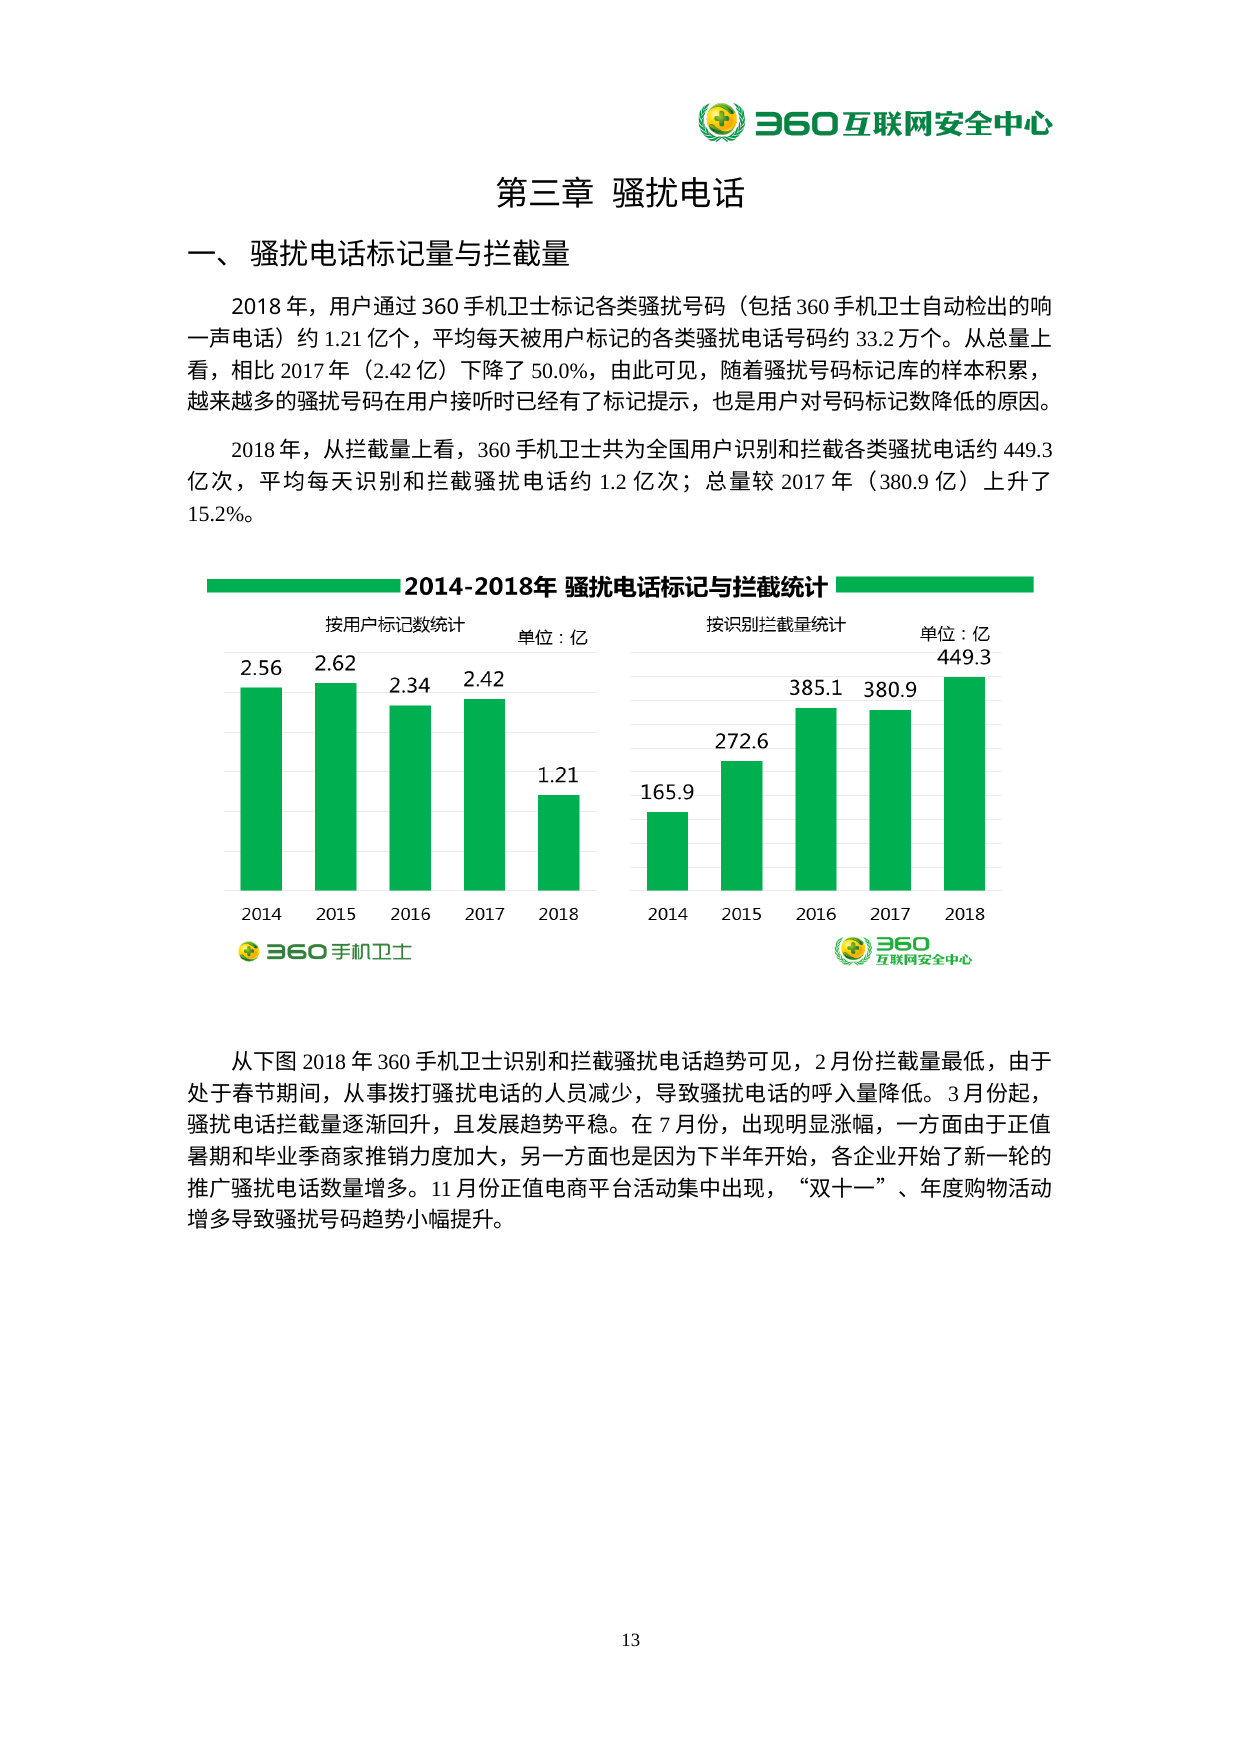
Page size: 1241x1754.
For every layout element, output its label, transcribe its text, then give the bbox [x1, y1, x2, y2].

text 2018年，用户通过360手机卫士标记各类骚扰号码（包括360手机卫士自动检出的响一声电话）约1.21亿个，平均每天被用户标记的各类骚扰电话号码约33.2万个。从总量上看，相比2017年（2.42亿）下降了50.0%，由此可见，随着骚扰号码标记库的样本积累，越来越多的骚扰号码在用户接听时已经有了标记提示，也是用户对号码标记数降低的原因。 [187, 289, 1053, 416]
picture [698, 103, 1053, 142]
subtitle 骚扰电话标记量与拦截量 [187, 231, 1053, 273]
picture [206, 543, 1034, 987]
text 从下图2018年360手机卫士识别和拦截骚扰电话趋势可见，2月份拦截量最低，由于处于春节期间，从事拨打骚扰电话的人员减少，导致骚扰电话的呼入量降低。3月份起，骚扰电话拦截量逐渐回升，且发展趋势平稳。在7月份，出现明显涨幅，一方面由于正值暑期和毕业季商家推销力度加大，另一方面也是因为下半年开始，各企业开始了新一轮的推广骚扰电话数量增多。11月份正值电商平台活动集中出现，“双十一”、年度购物活动增多导致骚扰号码趋势小幅提升。 [187, 1044, 1053, 1234]
text 2018年，从拦截量上看，360手机卫士共为全国用户识别和拦截各类骚扰电话约449.3亿次，平均每天识别和拦截骚扰电话约1.2亿次；总量较2017年（380.9亿）上升了15.2%。 [187, 432, 1053, 527]
title 骚扰电话 [187, 166, 1053, 214]
